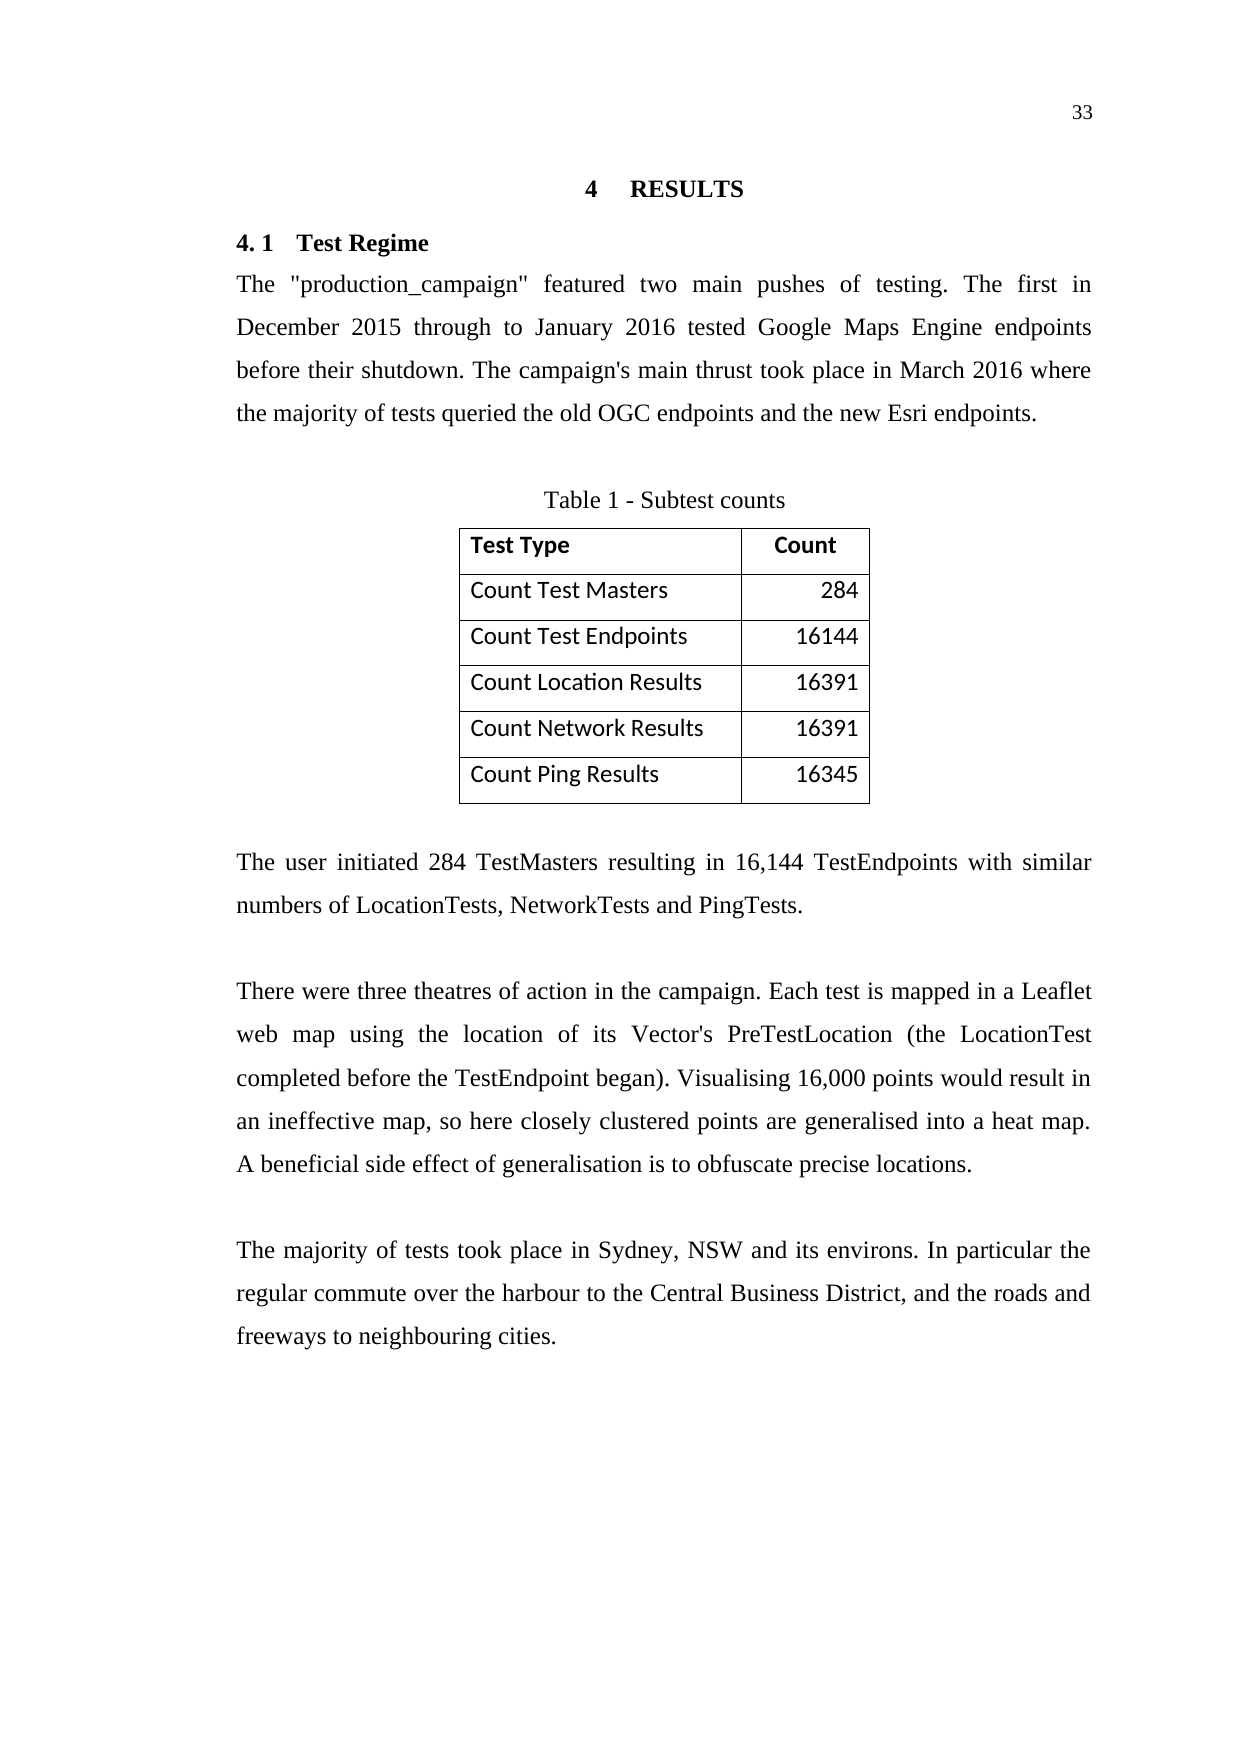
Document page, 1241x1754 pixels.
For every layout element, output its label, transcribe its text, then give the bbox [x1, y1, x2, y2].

text Table 1 - Subtest counts [236, 485, 1092, 513]
table_cell Count Test Masters [460, 575, 741, 619]
table_header Test Type [460, 529, 741, 574]
subtitle RESULTS [236, 174, 1092, 203]
table_cell 16391 [742, 666, 869, 711]
table_cell 16345 [742, 758, 869, 803]
text There were three theatres of action in the campaign. Each test is mapped in a Leaflet web map using the location of its Vector's PreTestLocation (the LocationTest completed before the TestEndpoint began). Visualising 16,000 points would result in an ineffective map, so here closely clustered points are generalised into a heat map. A beneficial side effect of generalisation is to obfuscate precise locations. [236, 976, 1092, 1178]
table_cell 16391 [742, 712, 869, 757]
table_cell 16144 [742, 621, 869, 665]
table_cell Count Test Endpoints [460, 621, 741, 665]
text The majority of tests took place in Sydney, NSW and its environs. In particular the regular commute over the harbour to the Central Business District, and the roads and freeways to neighbouring cities. [236, 1235, 1092, 1350]
text The "production_campaign" featured two main pushes of testing. The first in December 2015 through to January 2016 tested Google Maps Engine endpoints before their shutdown. The campaign's main thrust took place in March 2016 where the majority of tests queried the old OGC endpoints and the new Esri endpoints. [236, 269, 1092, 427]
table_cell Count Ping Results [460, 758, 741, 803]
table_cell Count Location Results [460, 666, 741, 711]
table_cell Count Network Results [460, 712, 741, 757]
table_cell 284 [742, 575, 869, 619]
text The user initiated 284 TestMasters resulting in 16,144 TestEndpoints with similar numbers of LocationTests, NetworkTests and PingTests. [236, 847, 1092, 919]
table_header Count [742, 529, 869, 574]
subtitle Test Regime [236, 228, 1092, 257]
